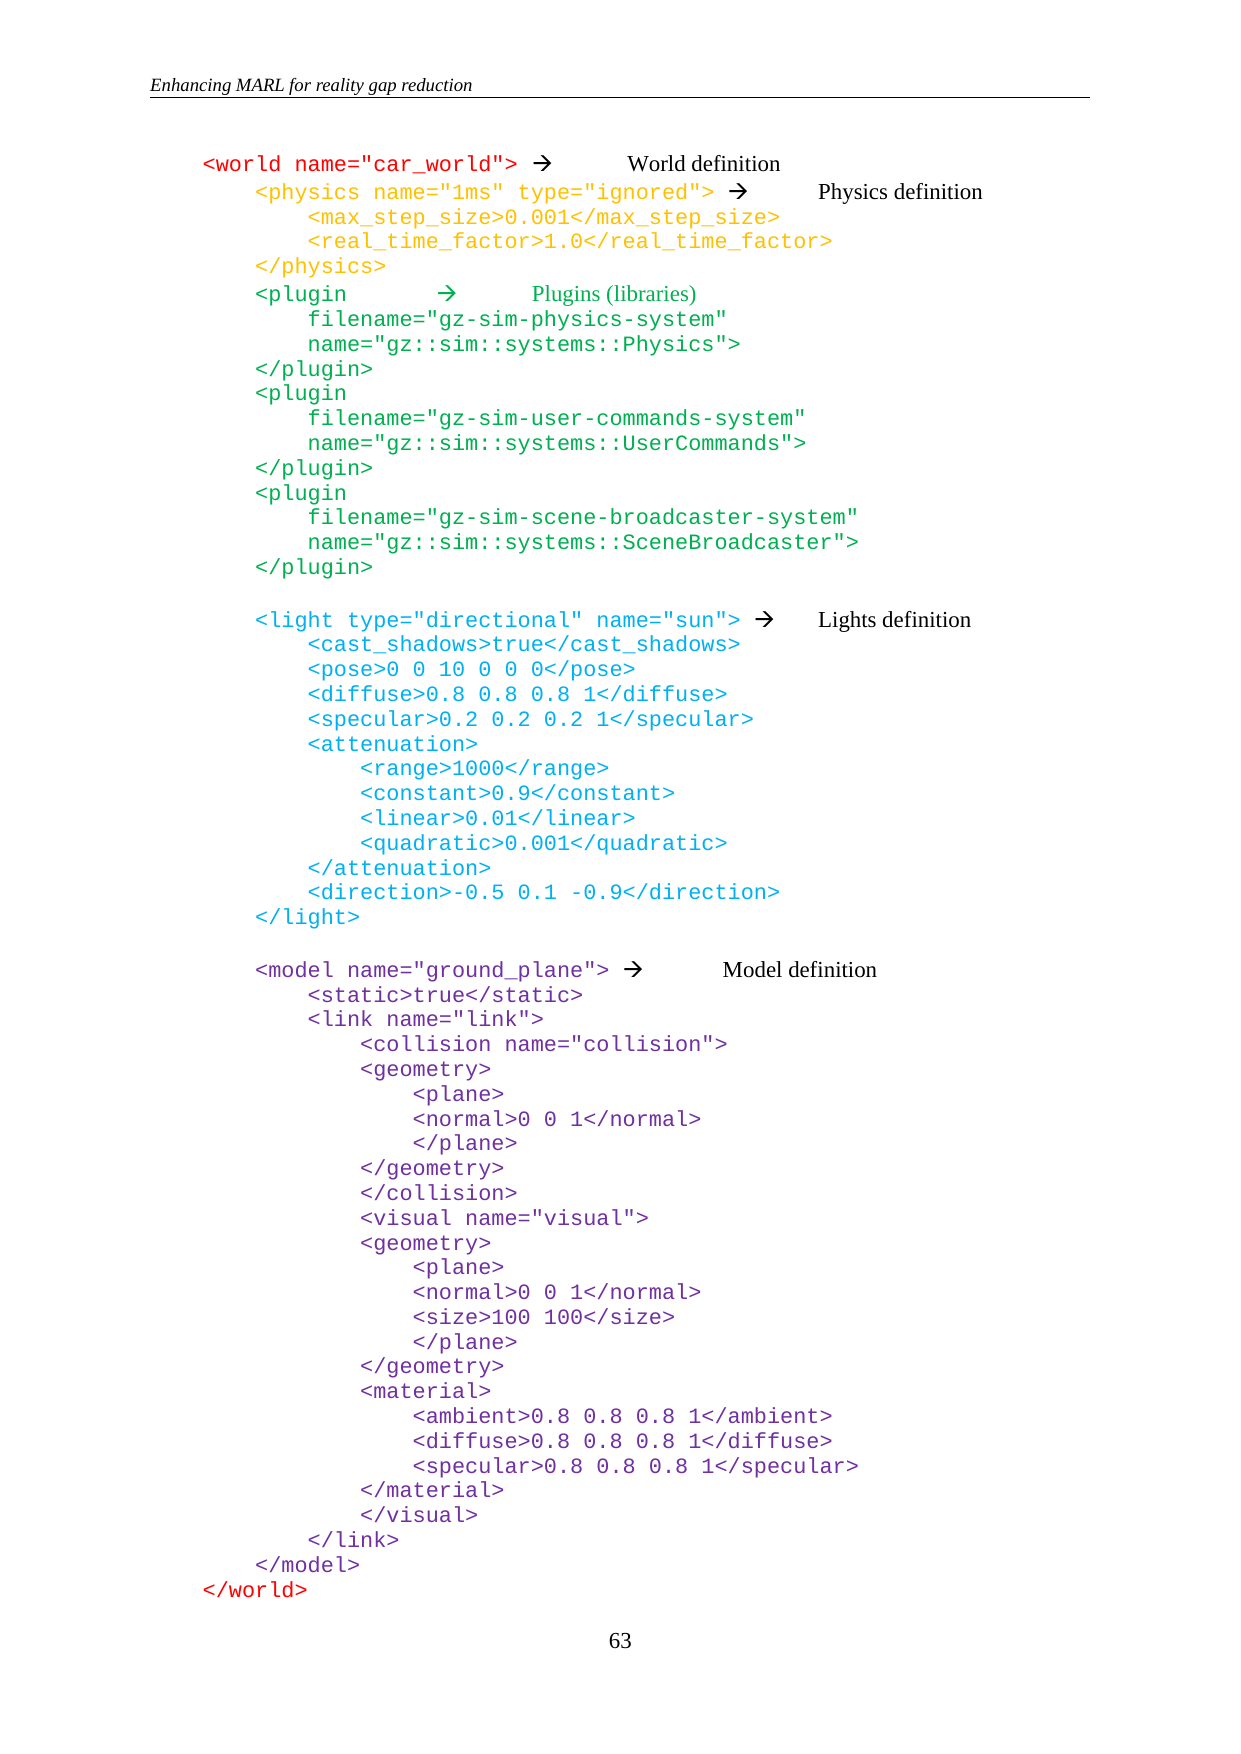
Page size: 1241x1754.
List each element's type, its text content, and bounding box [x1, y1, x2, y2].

text <size>100 100</size> [150, 1306, 1090, 1331]
text filename="gz-sim-scene-broadcaster-system" [150, 506, 1090, 531]
text <world name="car_world"> World definition [150, 150, 1090, 178]
text name="gz::sim::systems::Physics"> [150, 333, 1090, 358]
text <direction>-0.5 0.1 -0.9</direction> [150, 881, 1090, 906]
text <normal>0 0 1</normal> [150, 1281, 1090, 1306]
text name="gz::sim::systems::SceneBroadcaster"> [150, 531, 1090, 556]
text <geometry> [150, 1058, 1090, 1083]
text <range>1000</range> [150, 757, 1090, 782]
text <diffuse>0.8 0.8 0.8 1</diffuse> [150, 683, 1090, 708]
text name="gz::sim::systems::UserCommands"> [150, 432, 1090, 457]
text <max_step_size>0.001</max_step_size> [150, 206, 1090, 231]
text <diffuse>0.8 0.8 0.8 1</diffuse> [150, 1430, 1090, 1455]
text <specular>0.8 0.8 0.8 1</specular> [150, 1455, 1090, 1479]
text <normal>0 0 1</normal> [150, 1108, 1090, 1132]
text </light> [150, 906, 1090, 931]
text </plane> [150, 1132, 1090, 1157]
text </geometry> [150, 1157, 1090, 1182]
text </plane> [150, 1331, 1090, 1356]
text <attenuation> [150, 733, 1090, 757]
text <plane> [150, 1083, 1090, 1108]
text </model> [150, 1554, 1090, 1579]
text </geometry> [150, 1356, 1090, 1380]
text <linear>0.01</linear> [150, 807, 1090, 832]
text </link> [150, 1529, 1090, 1554]
text </plugin> [150, 556, 1090, 581]
text <plane> [150, 1256, 1090, 1281]
text <specular>0.2 0.2 0.2 1</specular> [150, 708, 1090, 733]
text filename="gz-sim-user-commands-system" [150, 407, 1090, 432]
text </world> [150, 1579, 1090, 1603]
text <geometry> [150, 1232, 1090, 1256]
text </visual> [150, 1504, 1090, 1529]
text <model name="ground_plane"> Model definition [150, 956, 1090, 984]
text <material> [150, 1380, 1090, 1405]
text filename="gz-sim-physics-system" [150, 308, 1090, 333]
text </plugin> [150, 457, 1090, 482]
text <plugin [150, 382, 1090, 407]
text </attenuation> [150, 857, 1090, 881]
text <real_time_factor>1.0</real_time_factor> [150, 231, 1090, 255]
text <physics name="1ms" type="ignored"> Physics definition [150, 178, 1090, 206]
text <visual name="visual"> [150, 1207, 1090, 1232]
text </physics> [150, 255, 1090, 280]
text <constant>0.9</constant> [150, 782, 1090, 807]
text <light type="directional" name="sun"> Lights definition [150, 606, 1090, 633]
text <quadratic>0.001</quadratic> [150, 832, 1090, 857]
text <cast_shadows>true</cast_shadows> [150, 633, 1090, 658]
text </collision> [150, 1182, 1090, 1207]
text <pose>0 0 10 0 0 0</pose> [150, 658, 1090, 683]
text </material> [150, 1479, 1090, 1504]
text <plugin Plugins (libraries) [150, 280, 1090, 308]
text <collision name="collision"> [150, 1033, 1090, 1058]
text <plugin [150, 482, 1090, 506]
text </plugin> [150, 358, 1090, 382]
text <static>true</static> [150, 984, 1090, 1008]
text <link name="link"> [150, 1008, 1090, 1033]
text <ambient>0.8 0.8 0.8 1</ambient> [150, 1405, 1090, 1430]
